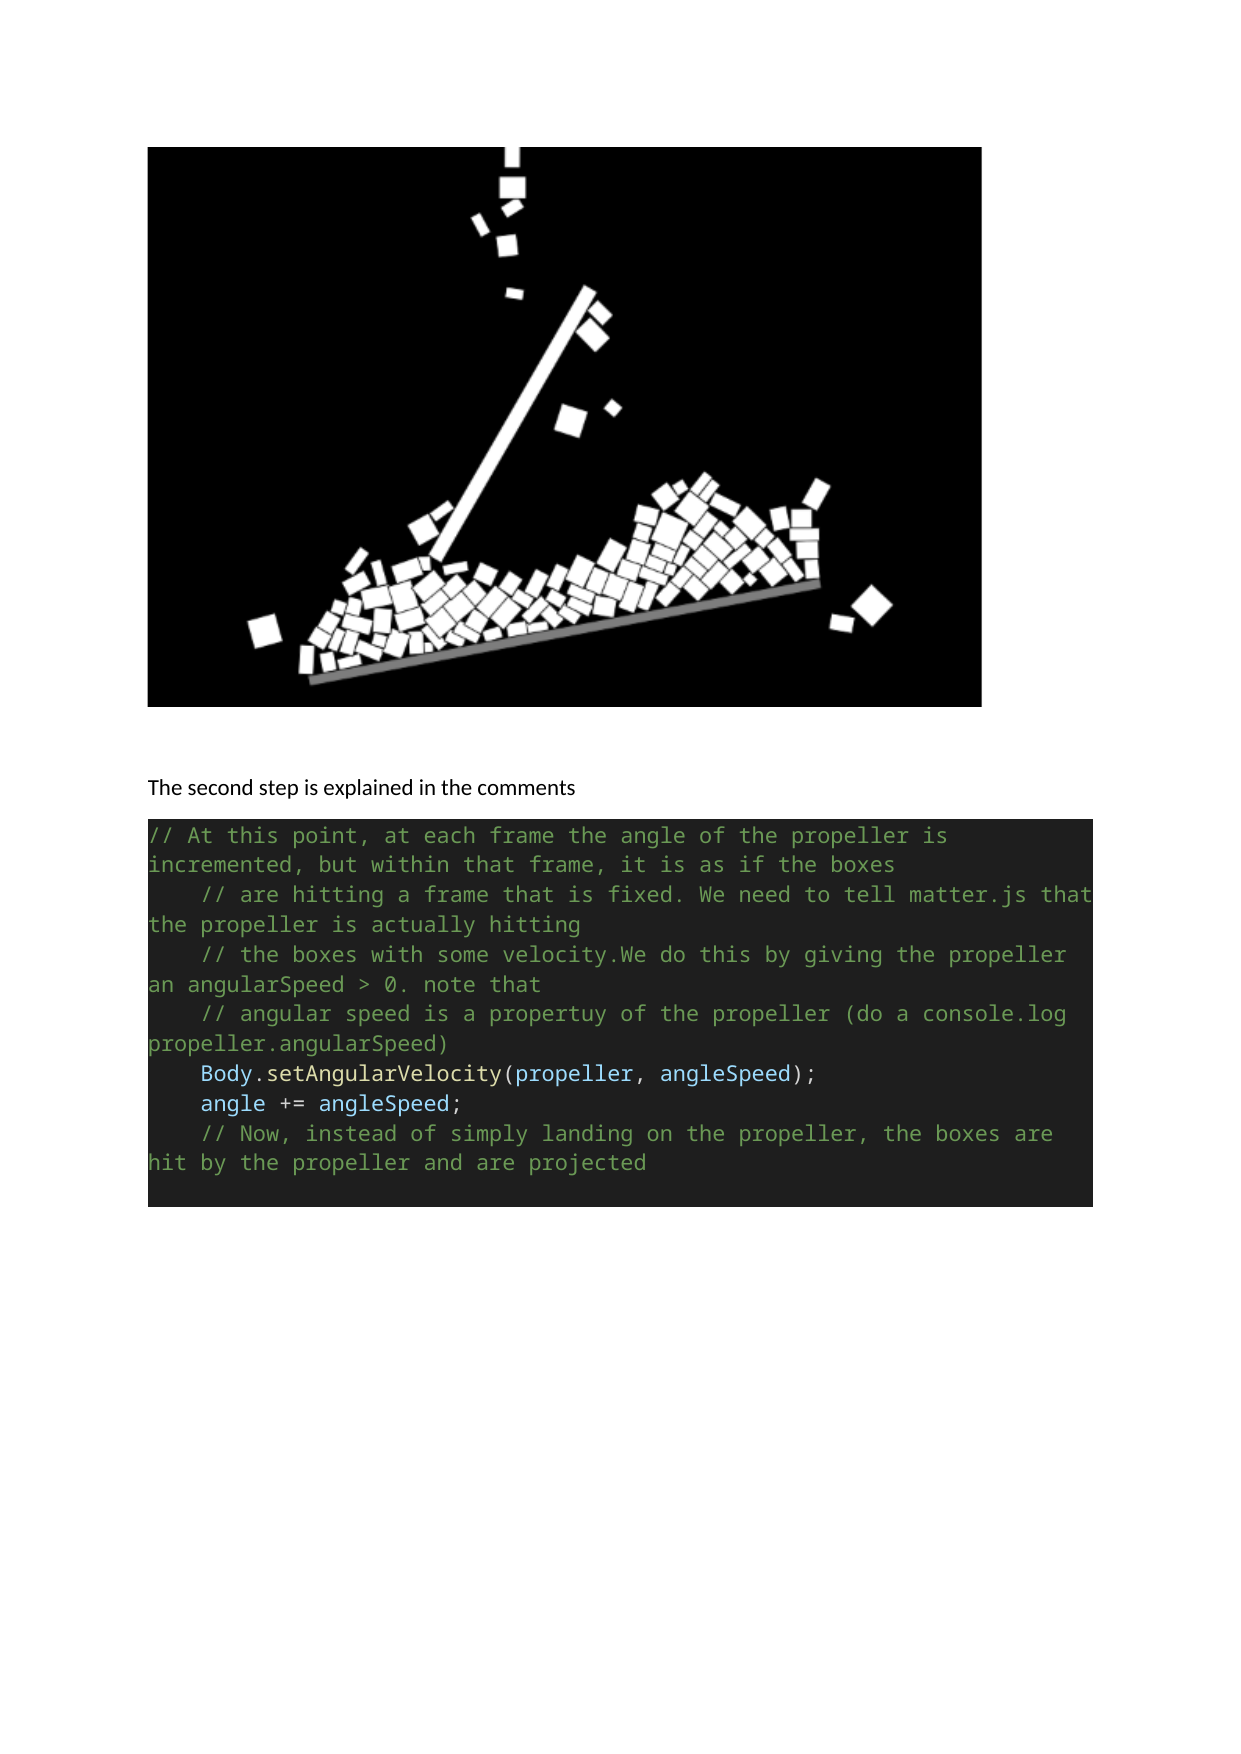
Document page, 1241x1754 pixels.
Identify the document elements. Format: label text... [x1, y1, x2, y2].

text // angular speed is a propertuy of the propeller (do a console.log propeller.angularSpeed) [148, 998, 1093, 1058]
text angle += angleSpeed; [148, 1088, 1093, 1117]
text // Now, instead of simply landing on the propeller, the boxes are hit by the propeller and are projected [148, 1117, 1093, 1177]
text Body.setAngularVelocity(propeller, angleSpeed); [148, 1058, 1093, 1088]
picture [147, 147, 1018, 707]
text The second step is explained in the comments [148, 773, 1093, 801]
text // At this point, at each frame the angle of the propeller is incremented, but within that frame, it is as if the boxes [148, 819, 1093, 879]
text // are hitting a frame that is fixed. We need to tell matter.js that the propeller is actually hitting [148, 879, 1093, 939]
text // the boxes with some velocity.We do this by giving the propeller an angularSpeed > 0. note that [148, 939, 1093, 998]
